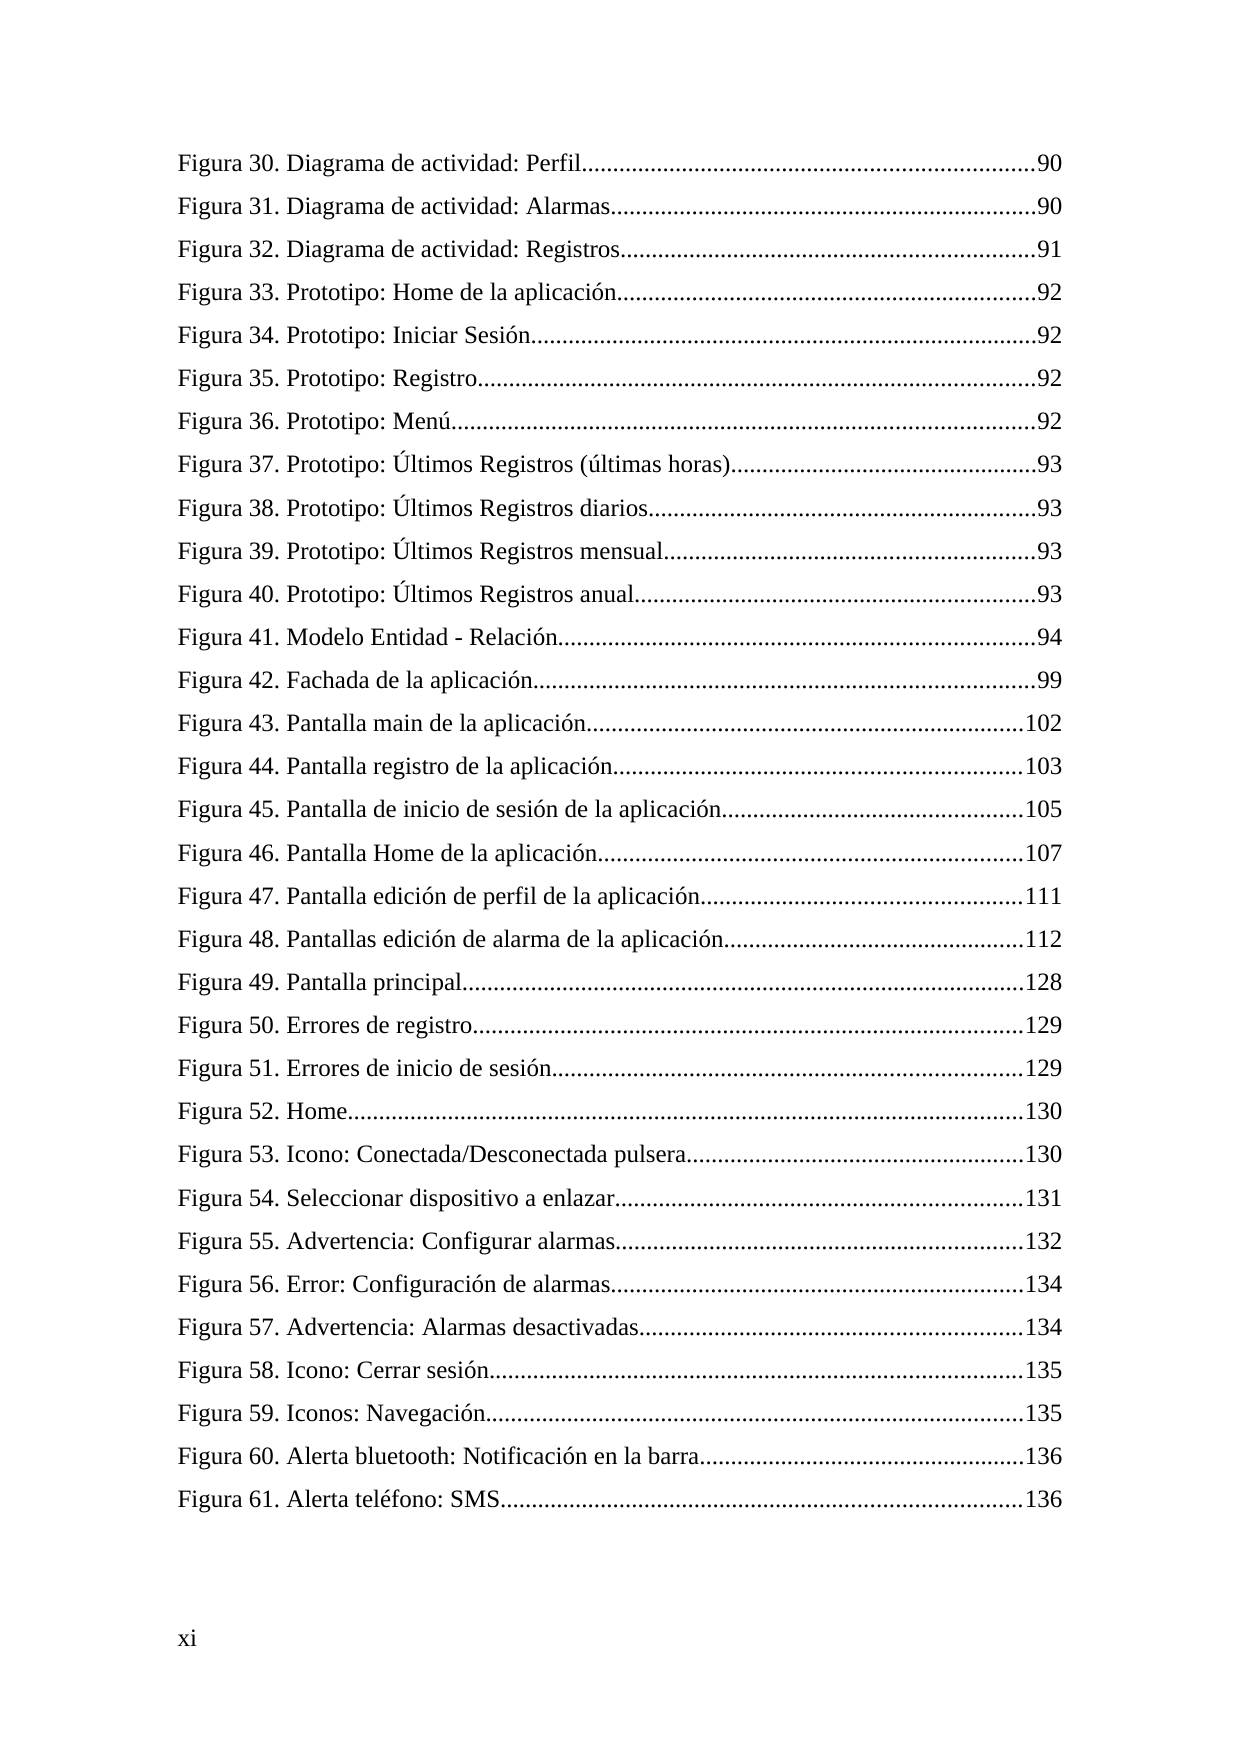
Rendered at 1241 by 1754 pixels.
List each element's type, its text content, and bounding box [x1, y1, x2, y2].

text Figura 56. Error: Configuración de alarmas. 134 [177, 1269, 1063, 1298]
text Figura 39. Prototipo: Últimos Registros mensual 93 [177, 536, 1063, 564]
text Figura 58. Icono: Cerrar sesión. 135 [177, 1355, 1063, 1384]
text Figura 55. Advertencia: Configurar alarmas 132 [177, 1226, 1063, 1254]
text Figura 48. Pantallas edición de alarma de la aplicación. 112 [177, 924, 1063, 953]
text Figura 46. Pantalla Home de la aplicación. 107 [177, 838, 1063, 866]
text Figura 49. Pantalla principal 128 [177, 967, 1063, 996]
text Figura 34. Prototipo: Iniciar Sesión. 92 [177, 320, 1063, 349]
text Figura 32. Diagrama de actividad: Registros 91 [177, 234, 1063, 263]
text Figura 44. Pantalla registro de la aplicación. 103 [177, 751, 1063, 780]
text Figura 45. Pantalla de inicio de sesión de la aplicación. 105 [177, 794, 1063, 823]
text Figura 35. Prototipo: Registro. 92 [177, 363, 1063, 392]
text Figura 57. Advertencia: Alarmas desactivadas. 134 [177, 1312, 1063, 1341]
text Figura 41. Modelo Entidad - Relación 94 [177, 622, 1063, 651]
text Figura 31. Diagrama de actividad: Alarmas. 90 [177, 191, 1063, 219]
text Figura 40. Prototipo: Últimos Registros anual 93 [177, 579, 1063, 608]
text Figura 51. Errores de inicio de sesión. 129 [177, 1053, 1063, 1082]
text Figura 33. Prototipo: Home de la aplicación 92 [177, 277, 1063, 306]
text Figura 53. Icono: Conectada/Desconectada pulsera. 130 [177, 1139, 1063, 1168]
text Figura 54. Seleccionar dispositivo a enlazar. 131 [177, 1183, 1063, 1211]
text Figura 36. Prototipo: Menú. 92 [177, 406, 1063, 435]
text Figura 52. Home 130 [177, 1096, 1063, 1125]
text Figura 30. Diagrama de actividad: Perfil 90 [177, 148, 1063, 176]
text Figura 37. Prototipo: Últimos Registros (últimas horas) 93 [177, 449, 1063, 478]
text Figura 50. Errores de registro. 129 [177, 1010, 1063, 1039]
text Figura 42. Fachada de la aplicación. 99 [177, 665, 1063, 694]
text Figura 60. Alerta bluetooth: Notificación en la barra. 136 [177, 1441, 1063, 1470]
text Figura 38. Prototipo: Últimos Registros diarios 93 [177, 493, 1063, 521]
text Figura 59. Iconos: Navegación. 135 [177, 1398, 1063, 1427]
text Figura 61. Alerta teléfono: SMS. 136 [177, 1484, 1063, 1513]
text Figura 47. Pantalla edición de perfil de la aplicación. 111 [177, 881, 1063, 909]
text Figura 43. Pantalla main de la aplicación 102 [177, 708, 1063, 737]
